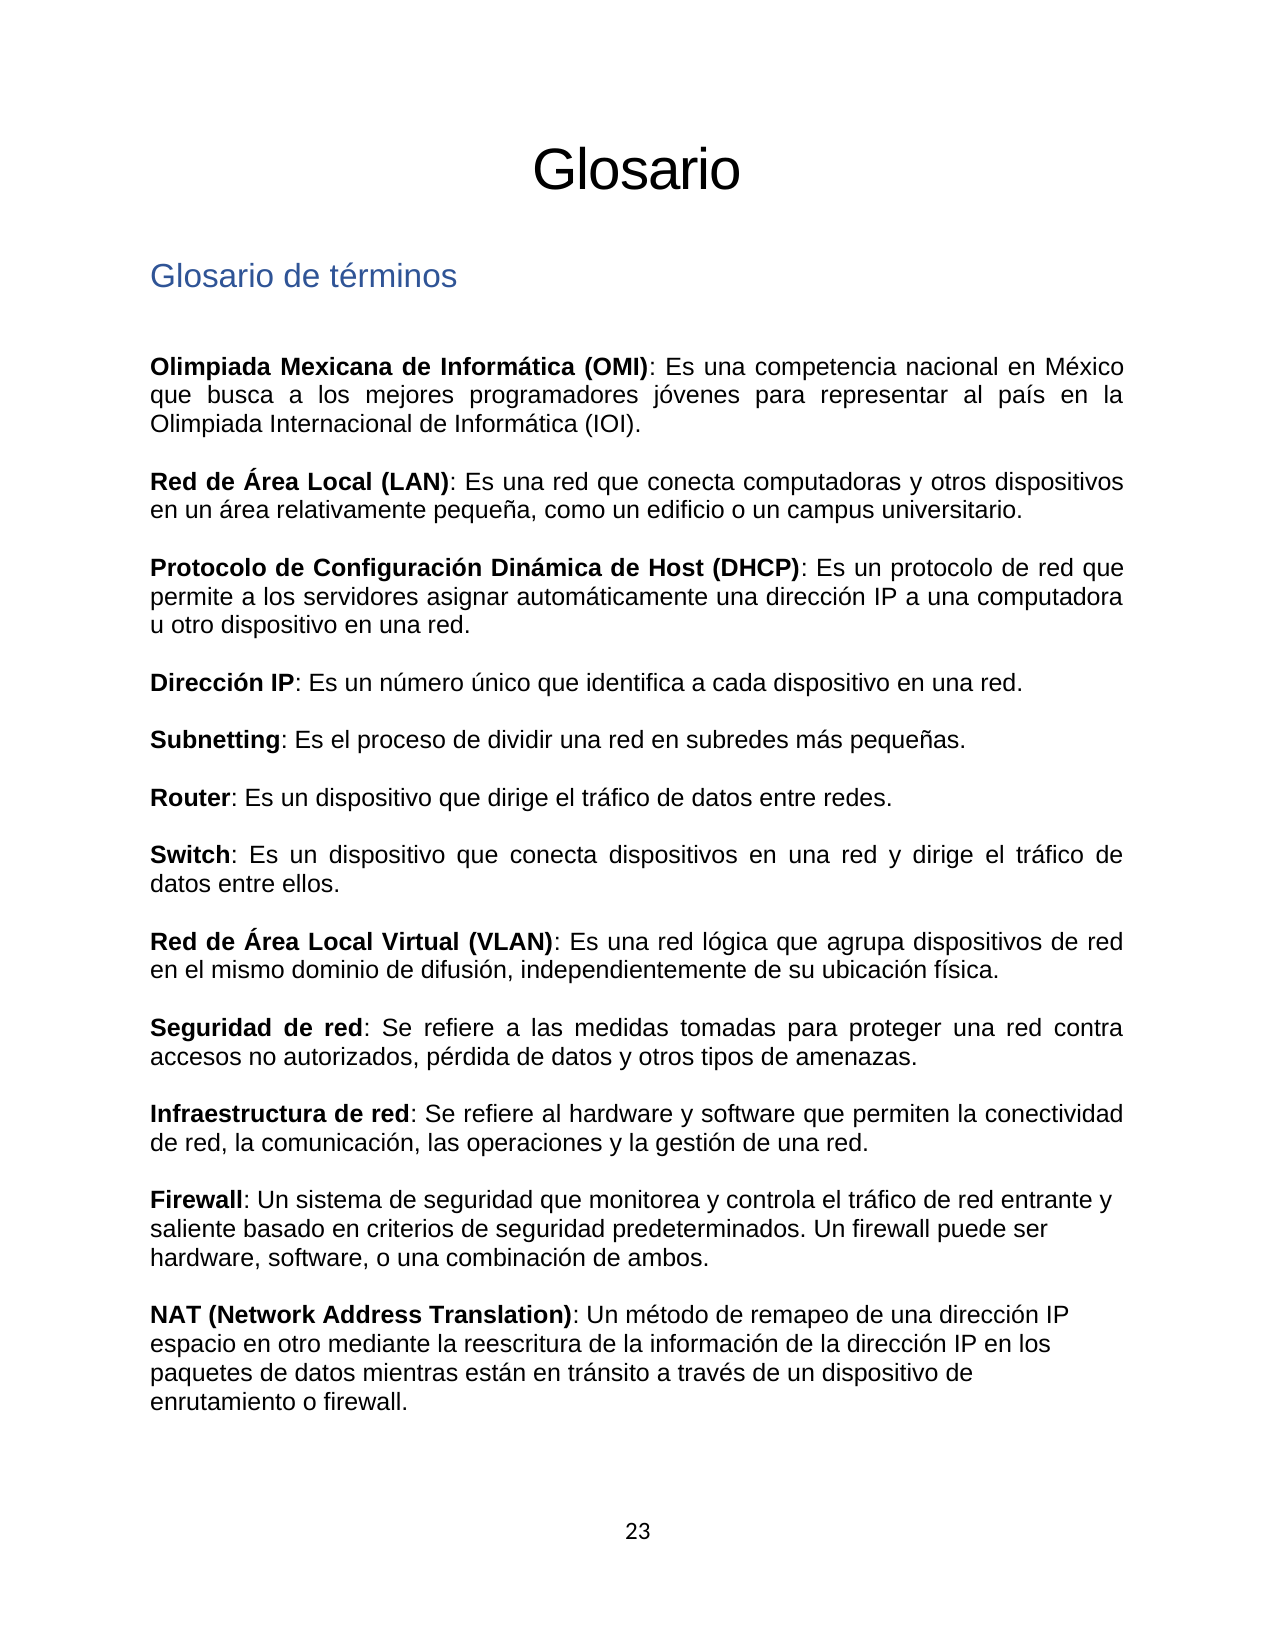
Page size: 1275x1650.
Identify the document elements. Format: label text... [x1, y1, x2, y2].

text Red de Área Local Virtual (VLAN): Es una red lógica que agrupa dispositivos de red en el mismo dominio de difusión, independientemente de su ubicación física. [150, 927, 1125, 984]
text Protocolo de Configuración Dinámica de Host (DHCP): Es un protocolo de red que permite a los servidores asignar automáticamente una dirección IP a una computadora u otro dispositivo en una red. [150, 553, 1125, 639]
subtitle Glosario de términos [150, 256, 1125, 294]
text Infraestructura de red: Se refiere al hardware y software que permiten la conectividad de red, la comunicación, las operaciones y la gestión de una red. [150, 1099, 1125, 1157]
text Olimpiada Mexicana de Informática (OMI): Es una competencia nacional en México que busca a los mejores programadores jóvenes para representar al país en la Olimpiada Internacional de Informática (IOI). [150, 352, 1125, 438]
text Switch: Es un dispositivo que conecta dispositivos en una red y dirige el tráfico de datos entre ellos. [150, 840, 1125, 898]
text Seguridad de red: Se refiere a las medidas tomadas para proteger una red contra accesos no autorizados, pérdida de datos y otros tipos de amenazas. [150, 1013, 1125, 1070]
text Firewall: Un sistema de seguridad que monitorea y controla el tráfico de red entrante y saliente basado en criterios de seguridad predeterminados. Un firewall puede ser hardware, software, o una combinación de ambos. [150, 1185, 1125, 1272]
text Red de Área Local (LAN): Es una red que conecta computadoras y otros dispositivos en un área relativamente pequeña, como un edificio o un campus universitario. [150, 467, 1125, 524]
title Glosario [150, 135, 1125, 202]
text Subnetting: Es el proceso de dividir una red en subredes más pequeñas. [150, 725, 1125, 754]
text Router: Es un dispositivo que dirige el tráfico de datos entre redes. [150, 783, 1125, 812]
text Dirección IP: Es un número único que identifica a cada dispositivo en una red. [150, 668, 1125, 697]
text NAT (Network Address Translation): Un método de remapeo de una dirección IP espacio en otro mediante la reescritura de la información de la dirección IP en los paquetes de datos mientras están en tránsito a través de un dispositivo de enrutamiento o firewall. [150, 1300, 1125, 1415]
